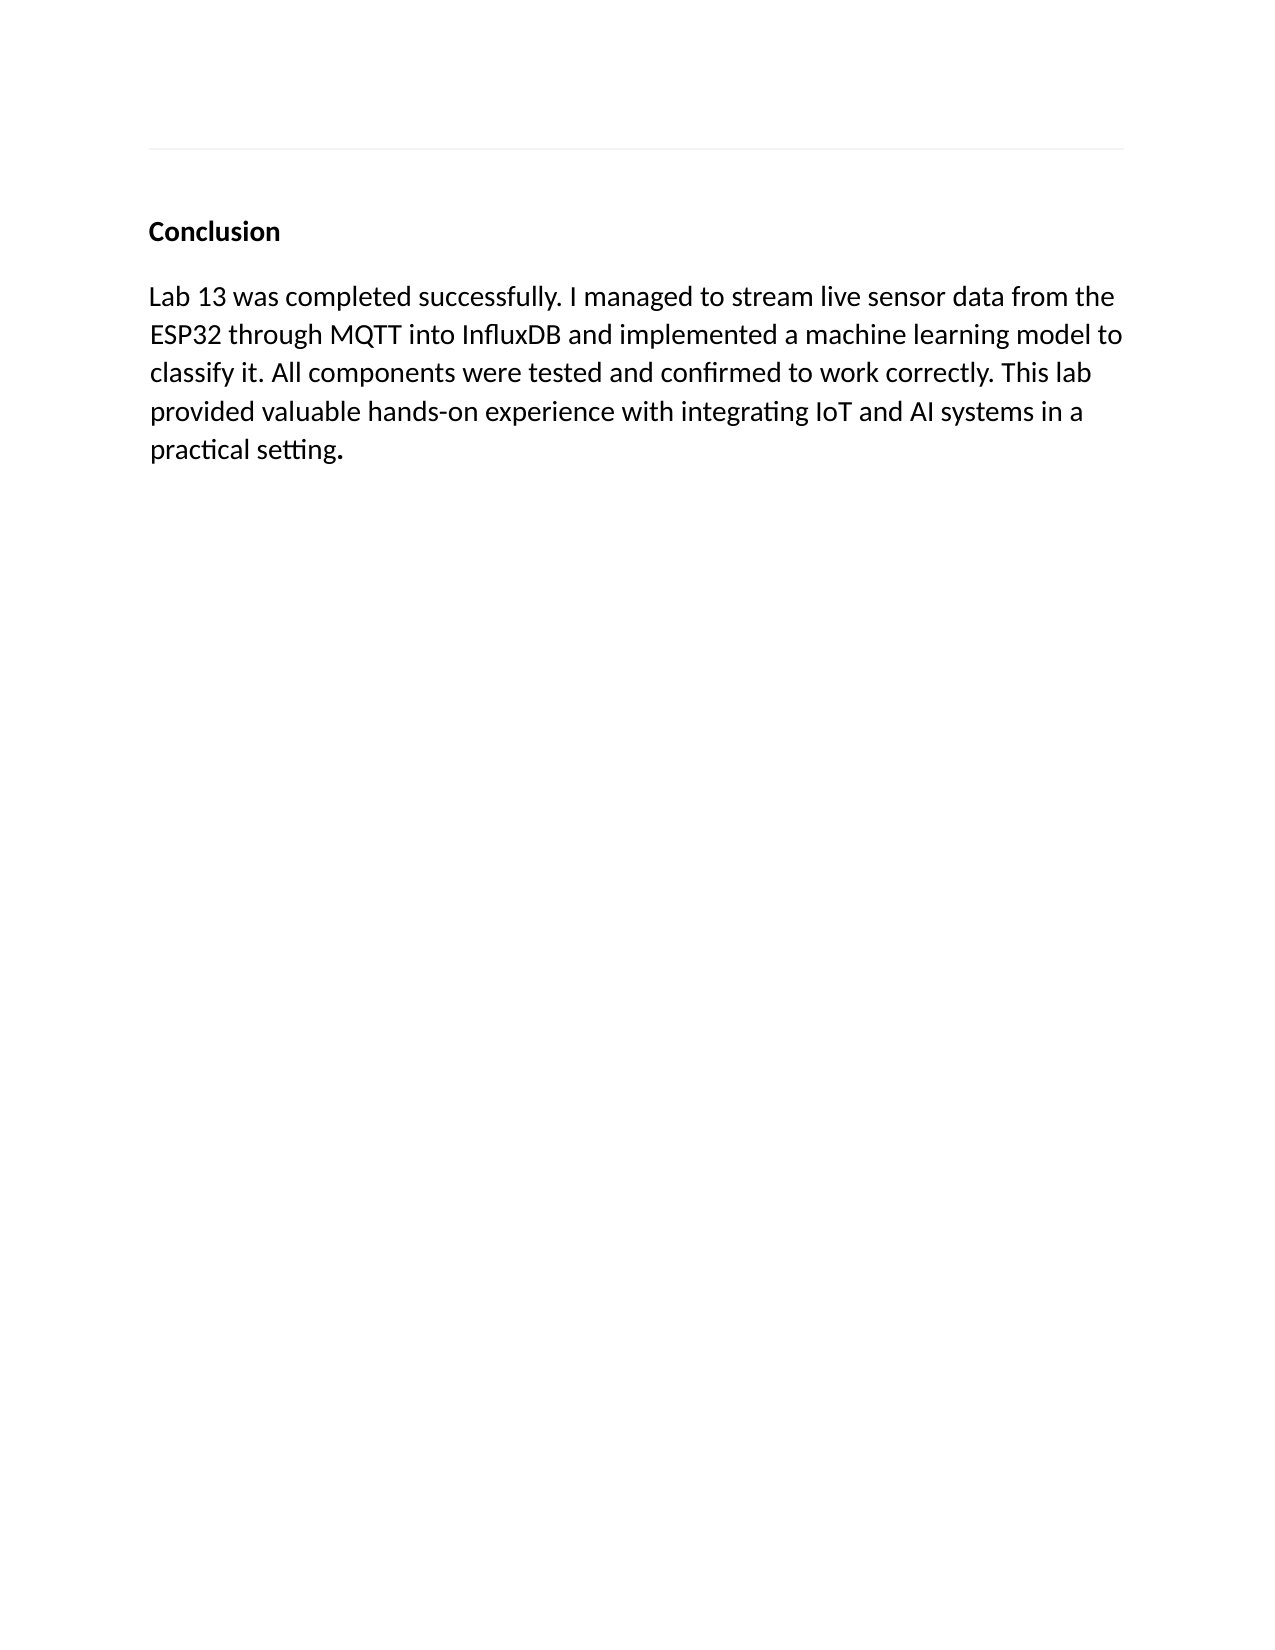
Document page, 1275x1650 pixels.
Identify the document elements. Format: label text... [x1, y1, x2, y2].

subtitle Conclusion [149, 213, 1131, 249]
subtitle Lab 13 was completed successfully. I managed to stream live sensor data from the ESP32 through MQTT into InfluxDB and implemented a machine learning model to classify it. All components were tested and confirmed to work correctly. This lab provided valuable hands-on experience with integrating IoT and AI systems in a practical setting. [149, 278, 1131, 467]
